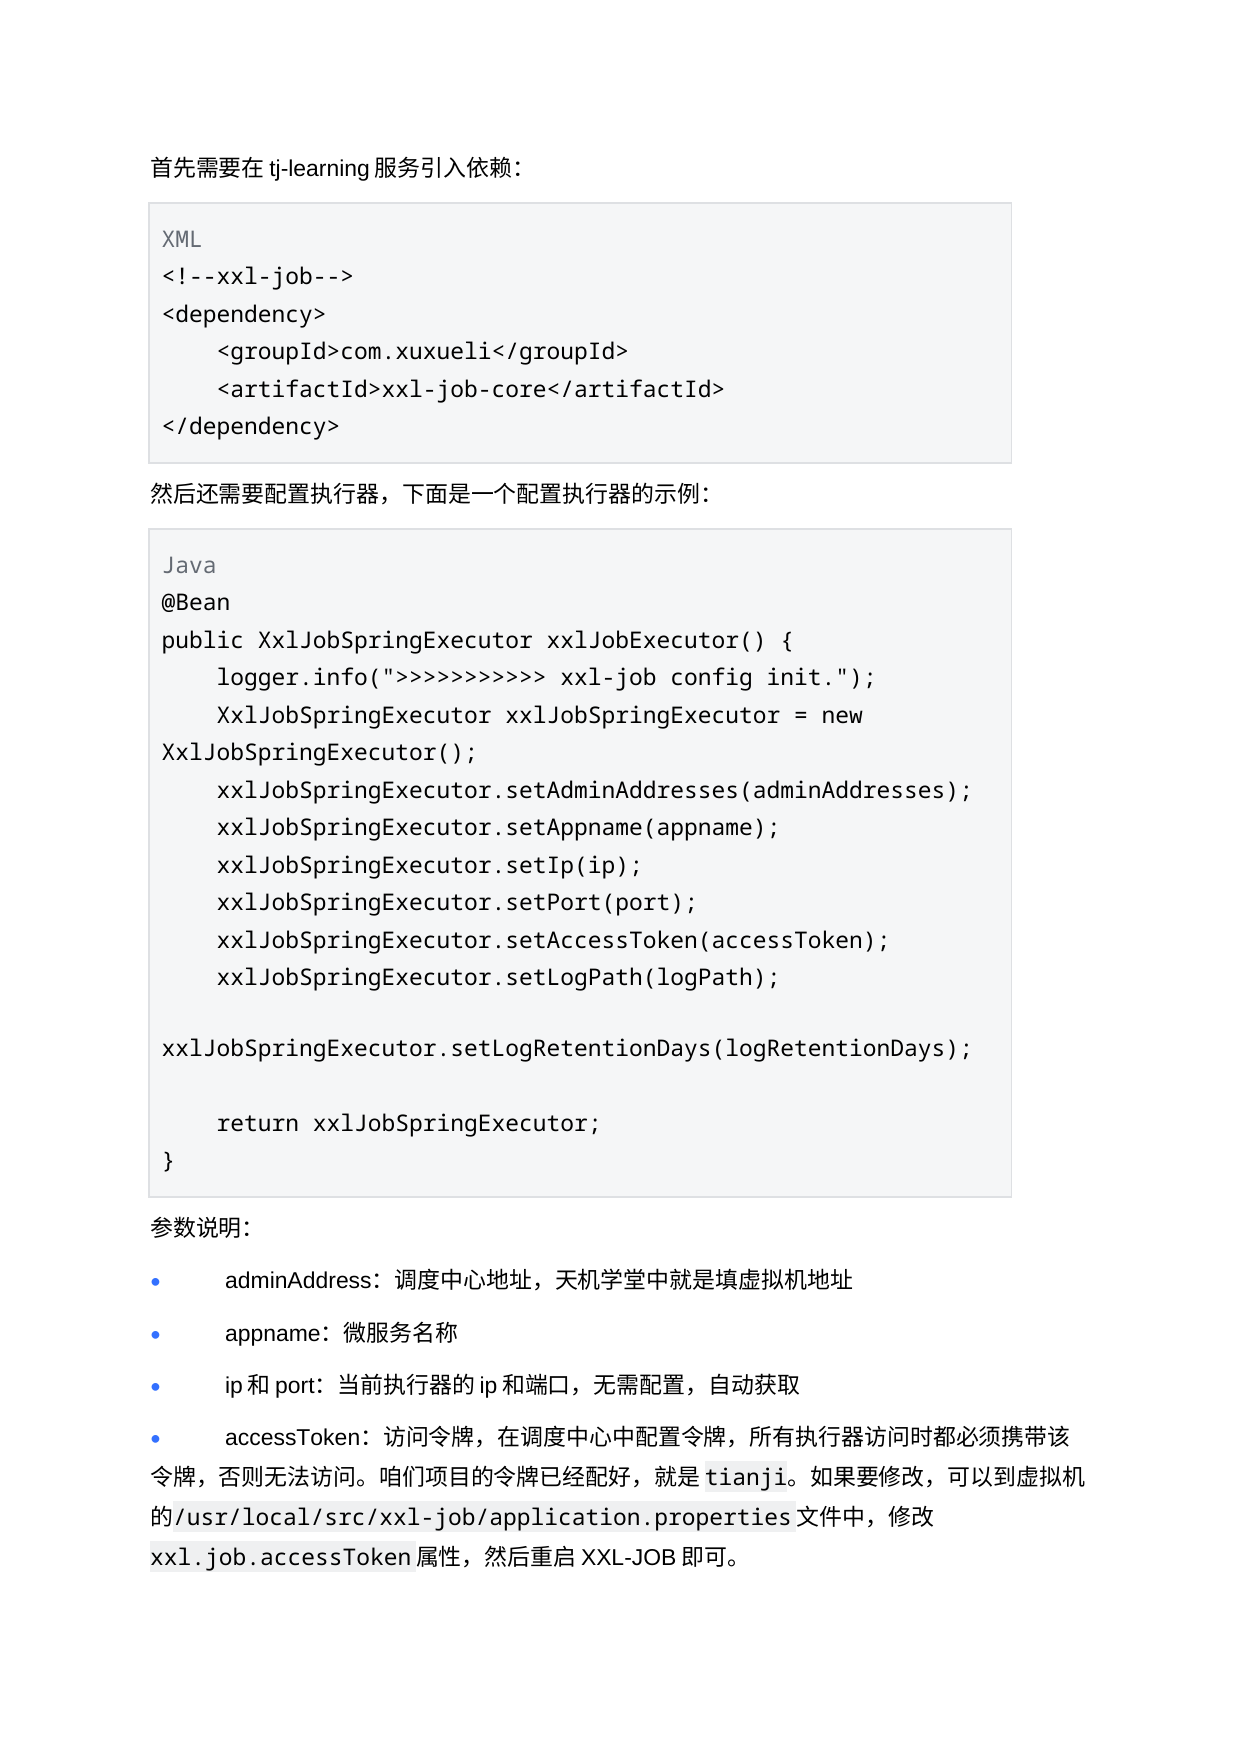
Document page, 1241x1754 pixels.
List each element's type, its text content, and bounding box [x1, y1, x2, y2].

text 首先需要在tj-learning服务引入依赖： [150, 150, 1090, 183]
table_header Java @Bean public XxlJobSpringExecutor xxlJobExecutor() { logger.info(">>>>>>>>>>> xxl-job config init."); XxlJobSpringExecutor xxlJobSpringExecutor = new XxlJobSpringExecutor(); xxlJobSpringExecutor.setAdminAddresses(adminAddresses); xxlJobSpringExecutor.setAppname(appname); xxlJobSpringExecutor.setIp(ip); xxlJobSpringExecutor.setPort(port); xxlJobSpringExecutor.setAccessToken(accessToken); xxlJobSpringExecutor.setLogPath(logPath); xxlJobSpringExecutor.setLogRetentionDays(logRetentionDays); return xxlJobSpringExecutor; } [150, 530, 1011, 1196]
list accessToken：访问令牌，在调度中心中配置令牌，所有执行器访问时都必须携带该令牌，否则无法访问。咱们项目的令牌已经配好，就是tianji。如果要修改，可以到虚拟机的/usr/local/src/xxl-job/application.properties文件中，修改xxl.job.accessToken属性，然后重启XXL-JOB即可。 [150, 1419, 1090, 1572]
list appname：微服务名称 [150, 1314, 1090, 1348]
text 然后还需要配置执行器，下面是一个配置执行器的示例： [150, 476, 1090, 509]
text 参数说明： [150, 1210, 1090, 1243]
list ip和port：当前执行器的ip和端口，无需配置，自动获取 [150, 1367, 1090, 1400]
table_header XML <!--xxl-job--> <dependency> <groupId>com.xuxueli</groupId> <artifactId>xxl-job-core</artifactId> </dependency> [150, 204, 1011, 462]
list adminAddress：调度中心地址，天机学堂中就是填虚拟机地址 [150, 1262, 1090, 1296]
